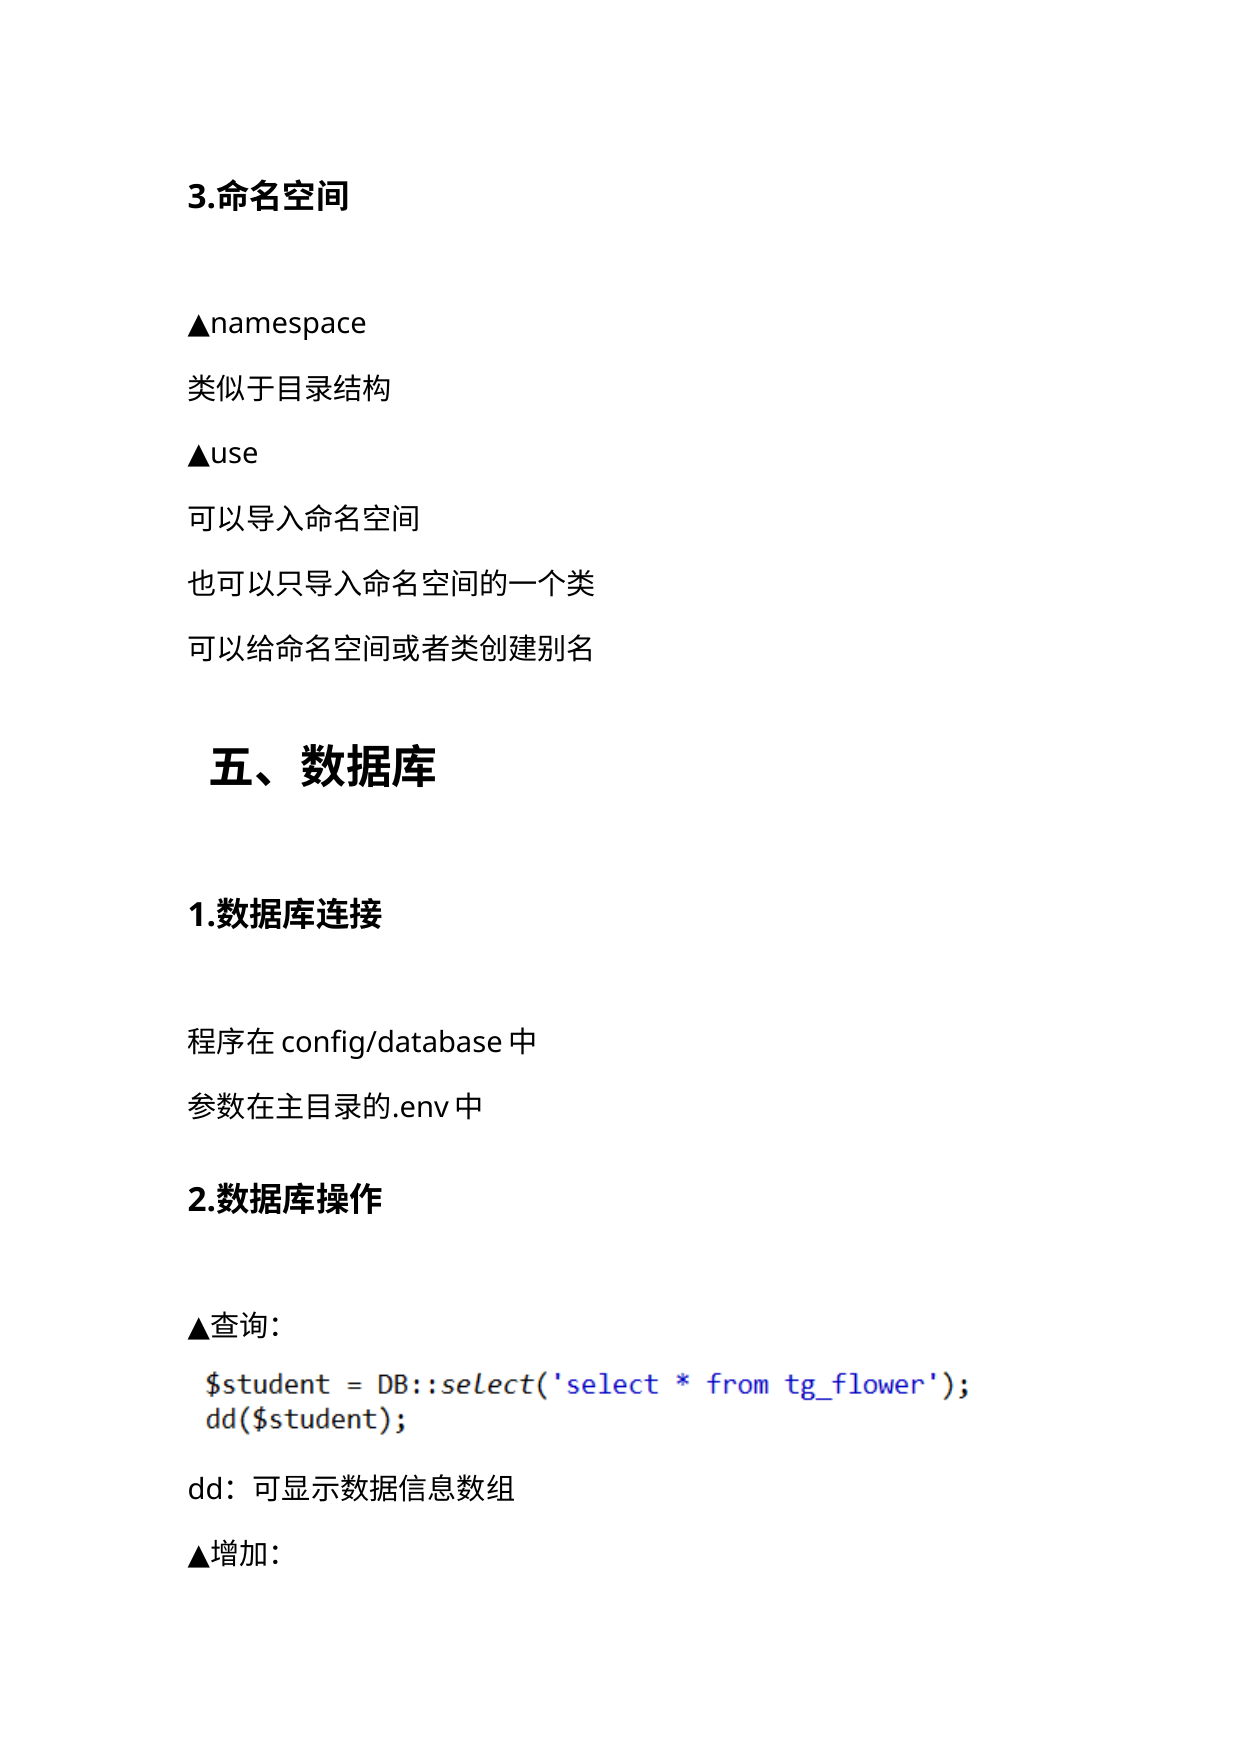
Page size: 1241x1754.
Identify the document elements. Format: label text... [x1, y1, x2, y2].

text 也可以只导入命名空间的一个类 [187, 549, 1053, 614]
text ▲use [187, 419, 1053, 484]
text ▲namespace [187, 289, 1053, 354]
text 类似于目录结构 [187, 354, 1053, 419]
text ▲增加： [187, 1519, 1053, 1584]
text ▲查询： [187, 1292, 1053, 1357]
text 3.命名空间 [187, 162, 1053, 227]
text 可以导入命名空间 [187, 484, 1053, 549]
text 可以给命名空间或者类创建别名 [187, 614, 1053, 679]
text 程序在config/database中 [187, 1007, 1053, 1072]
text 1.数据库连接 [187, 880, 1053, 945]
text dd：可显示数据信息数组 [187, 1454, 1053, 1519]
text 参数在主目录的.env中 [187, 1072, 1053, 1137]
picture [187, 1356, 988, 1446]
text 五、数据库 [208, 715, 1032, 812]
text 2.数据库操作 [187, 1164, 1053, 1229]
